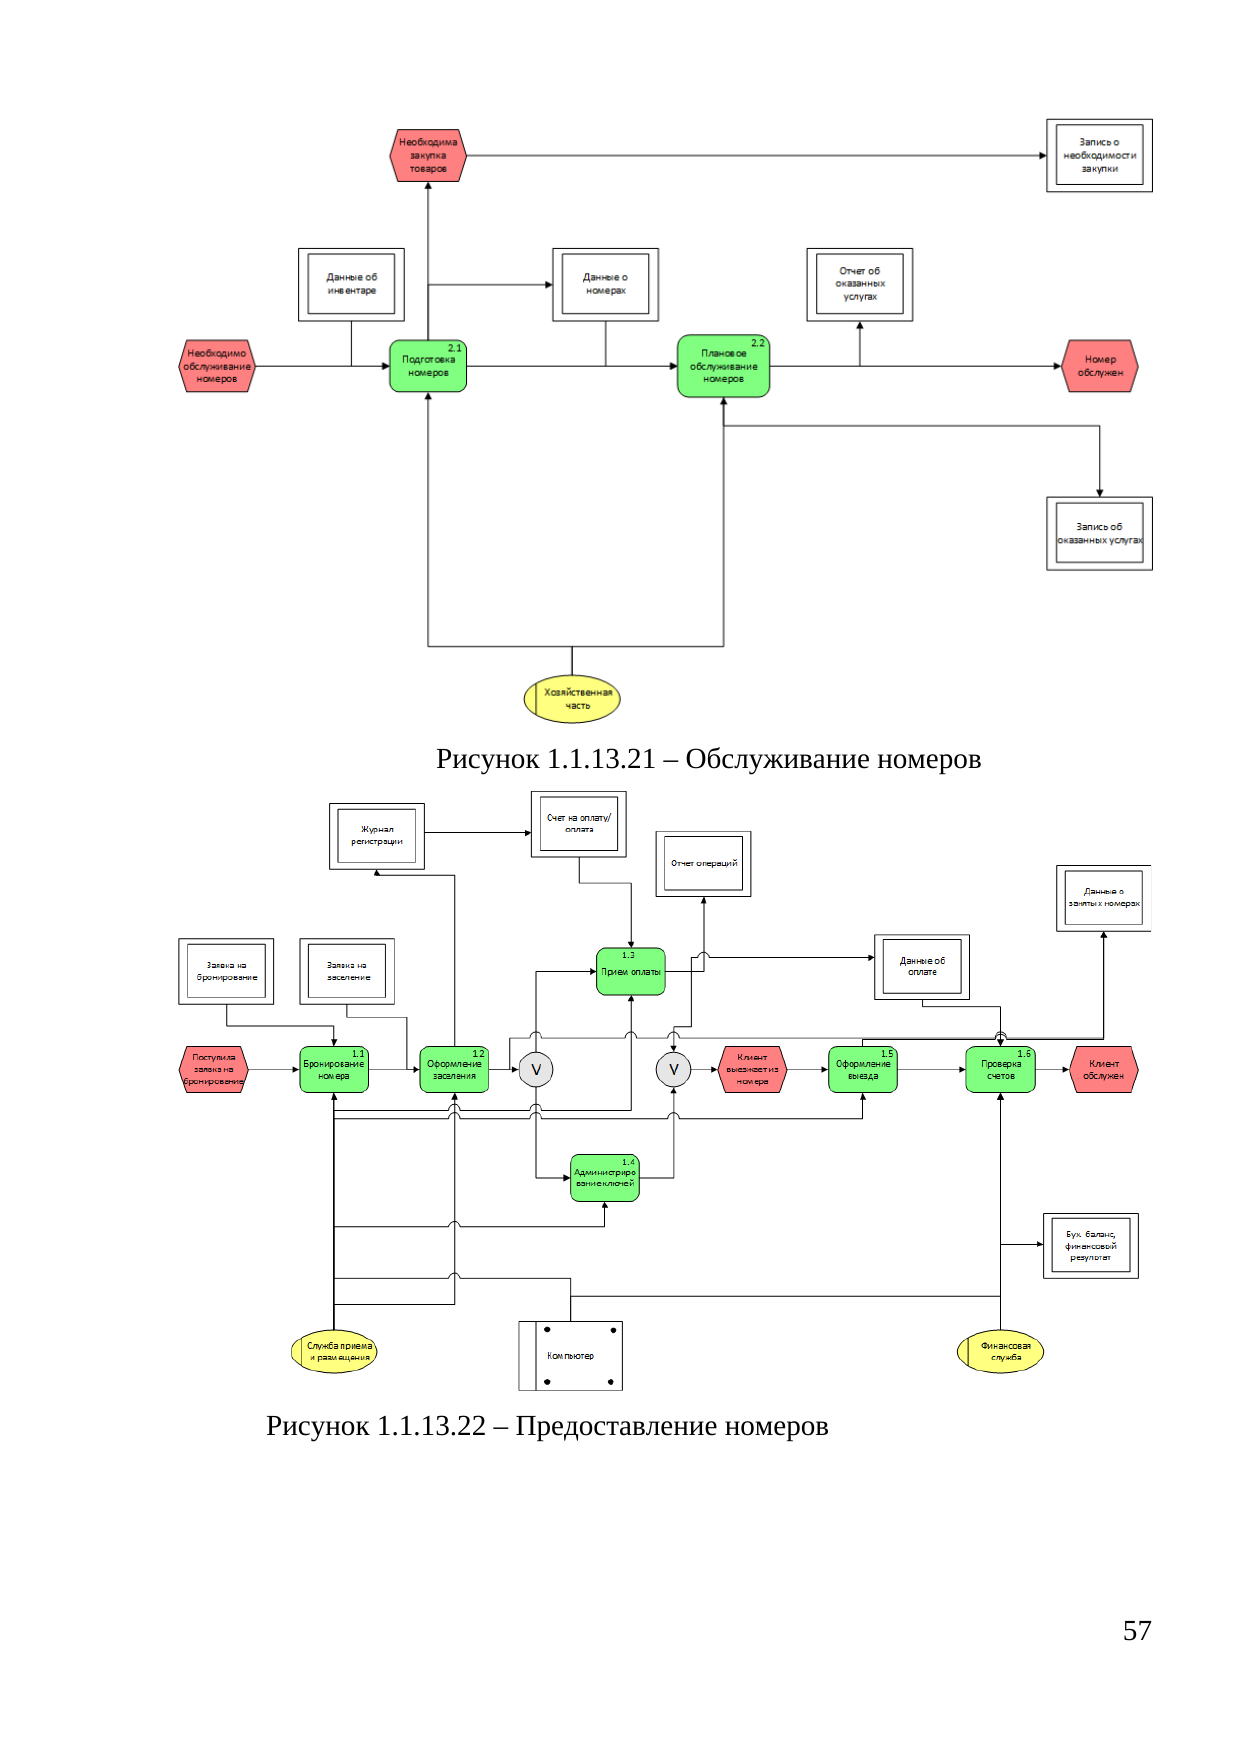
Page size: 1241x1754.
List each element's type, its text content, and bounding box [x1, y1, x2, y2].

picture [177, 118, 1154, 724]
text Рисунок 1.1.13.21 – Обслуживание номеров [177, 741, 1152, 774]
text Рисунок 1.1.13.22 – Предоставление номеров [177, 1408, 1152, 1441]
picture [177, 791, 1152, 1391]
